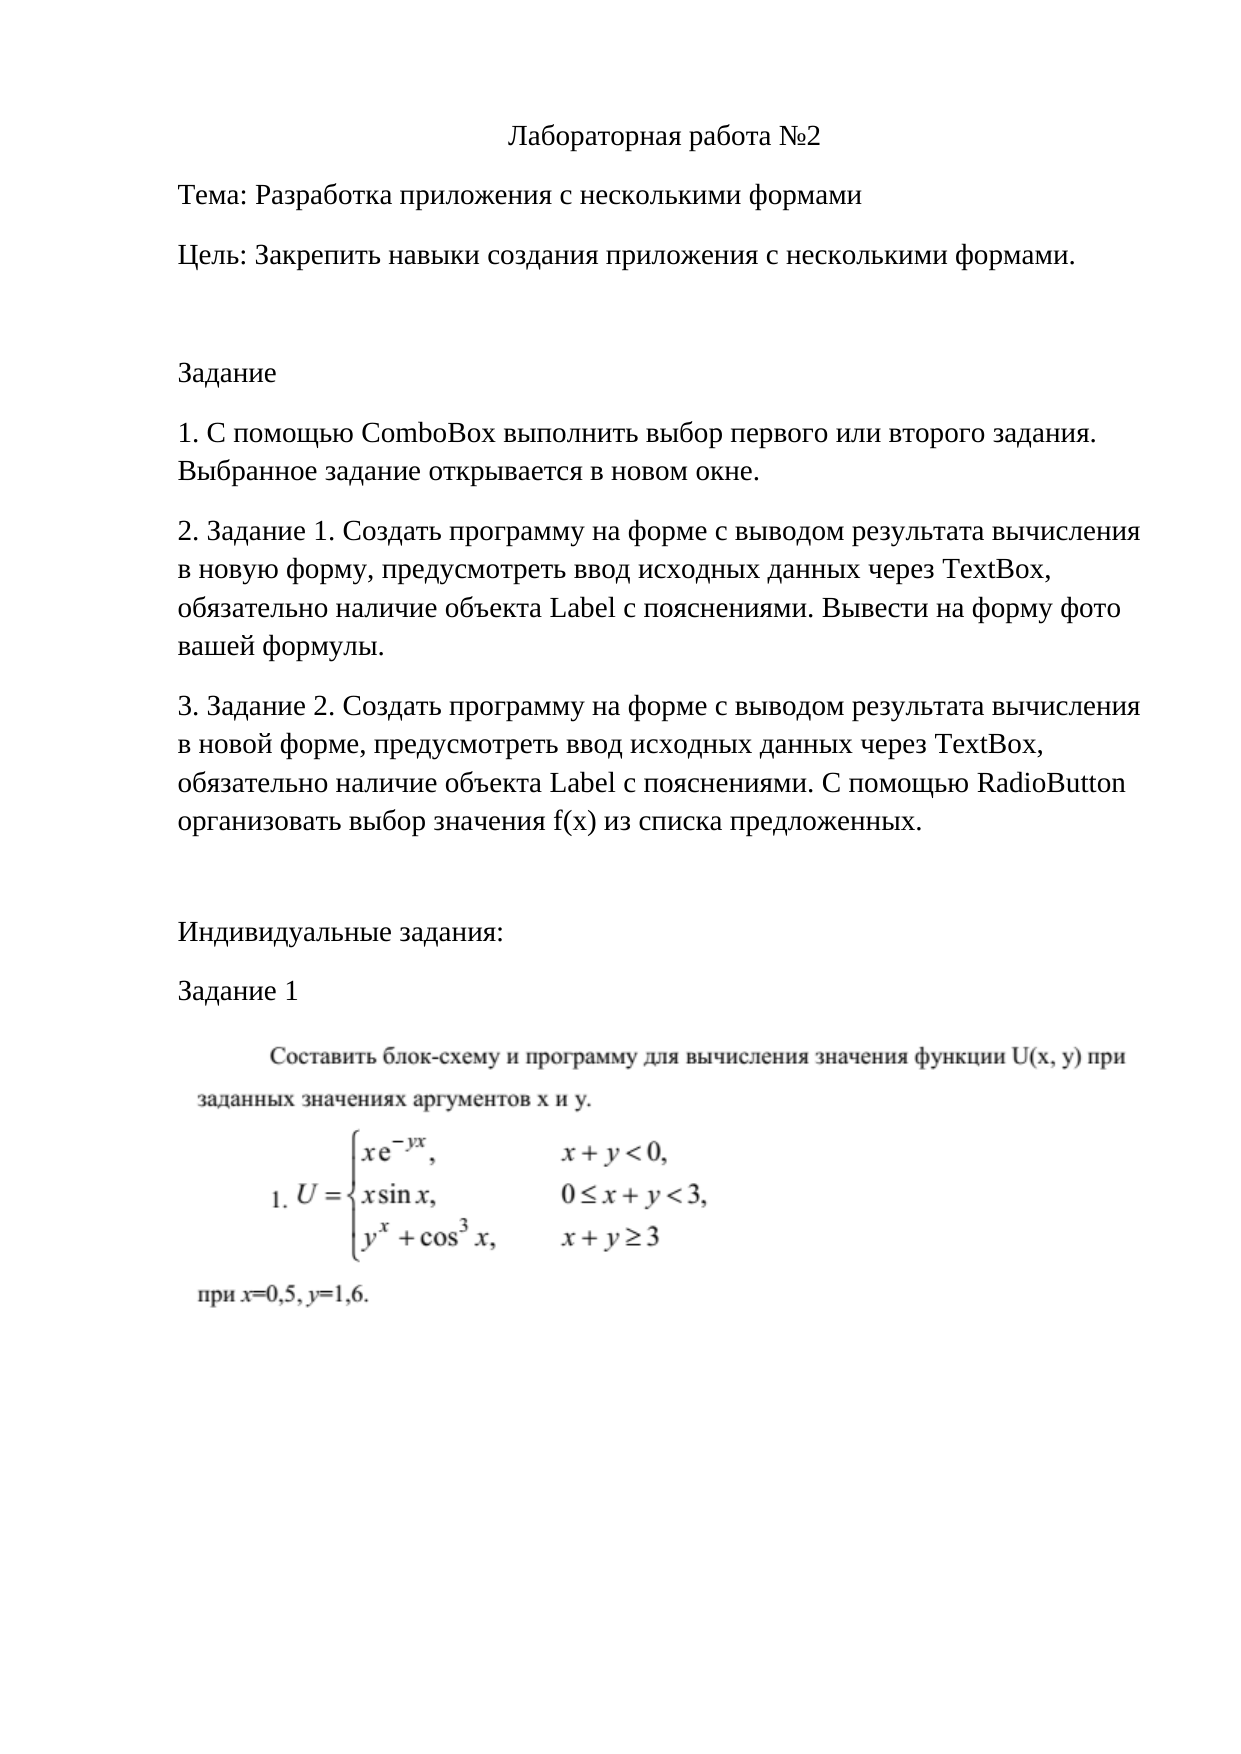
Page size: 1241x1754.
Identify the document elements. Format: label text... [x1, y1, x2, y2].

text Лабораторная работа №2 [177, 118, 1152, 152]
text Задание [177, 356, 1152, 389]
text 1. С помощью ComboBox выполнить выбор первого или второго задания. Выбранное задание открывается в новом окне. [177, 415, 1152, 487]
text Задание 1 [177, 973, 1152, 1007]
text Индивидуальные задания: [177, 914, 1152, 947]
text Цель: Закрепить навыки создания приложения с несколькими формами. [177, 237, 1152, 270]
text Тема: Разработка приложения с несколькими формами [177, 177, 1152, 211]
text 3. Задание 2. Создать программу на форме с выводом результата вычисления в новой форме, предусмотреть ввод исходных данных через TextBox, обязательно наличие объекта Label с пояснениями. С помощью RadioButton организовать выбор значения f(x) из списка предложенных. [177, 688, 1152, 837]
text 2. Задание 1. Создать программу на форме с выводом результата вычисления в новую форму, предусмотреть ввод исходных данных через TextBox, обязательно наличие объекта Label с пояснениями. Вывести на форму фото вашей формулы. [177, 513, 1152, 662]
picture [177, 1032, 1152, 1326]
